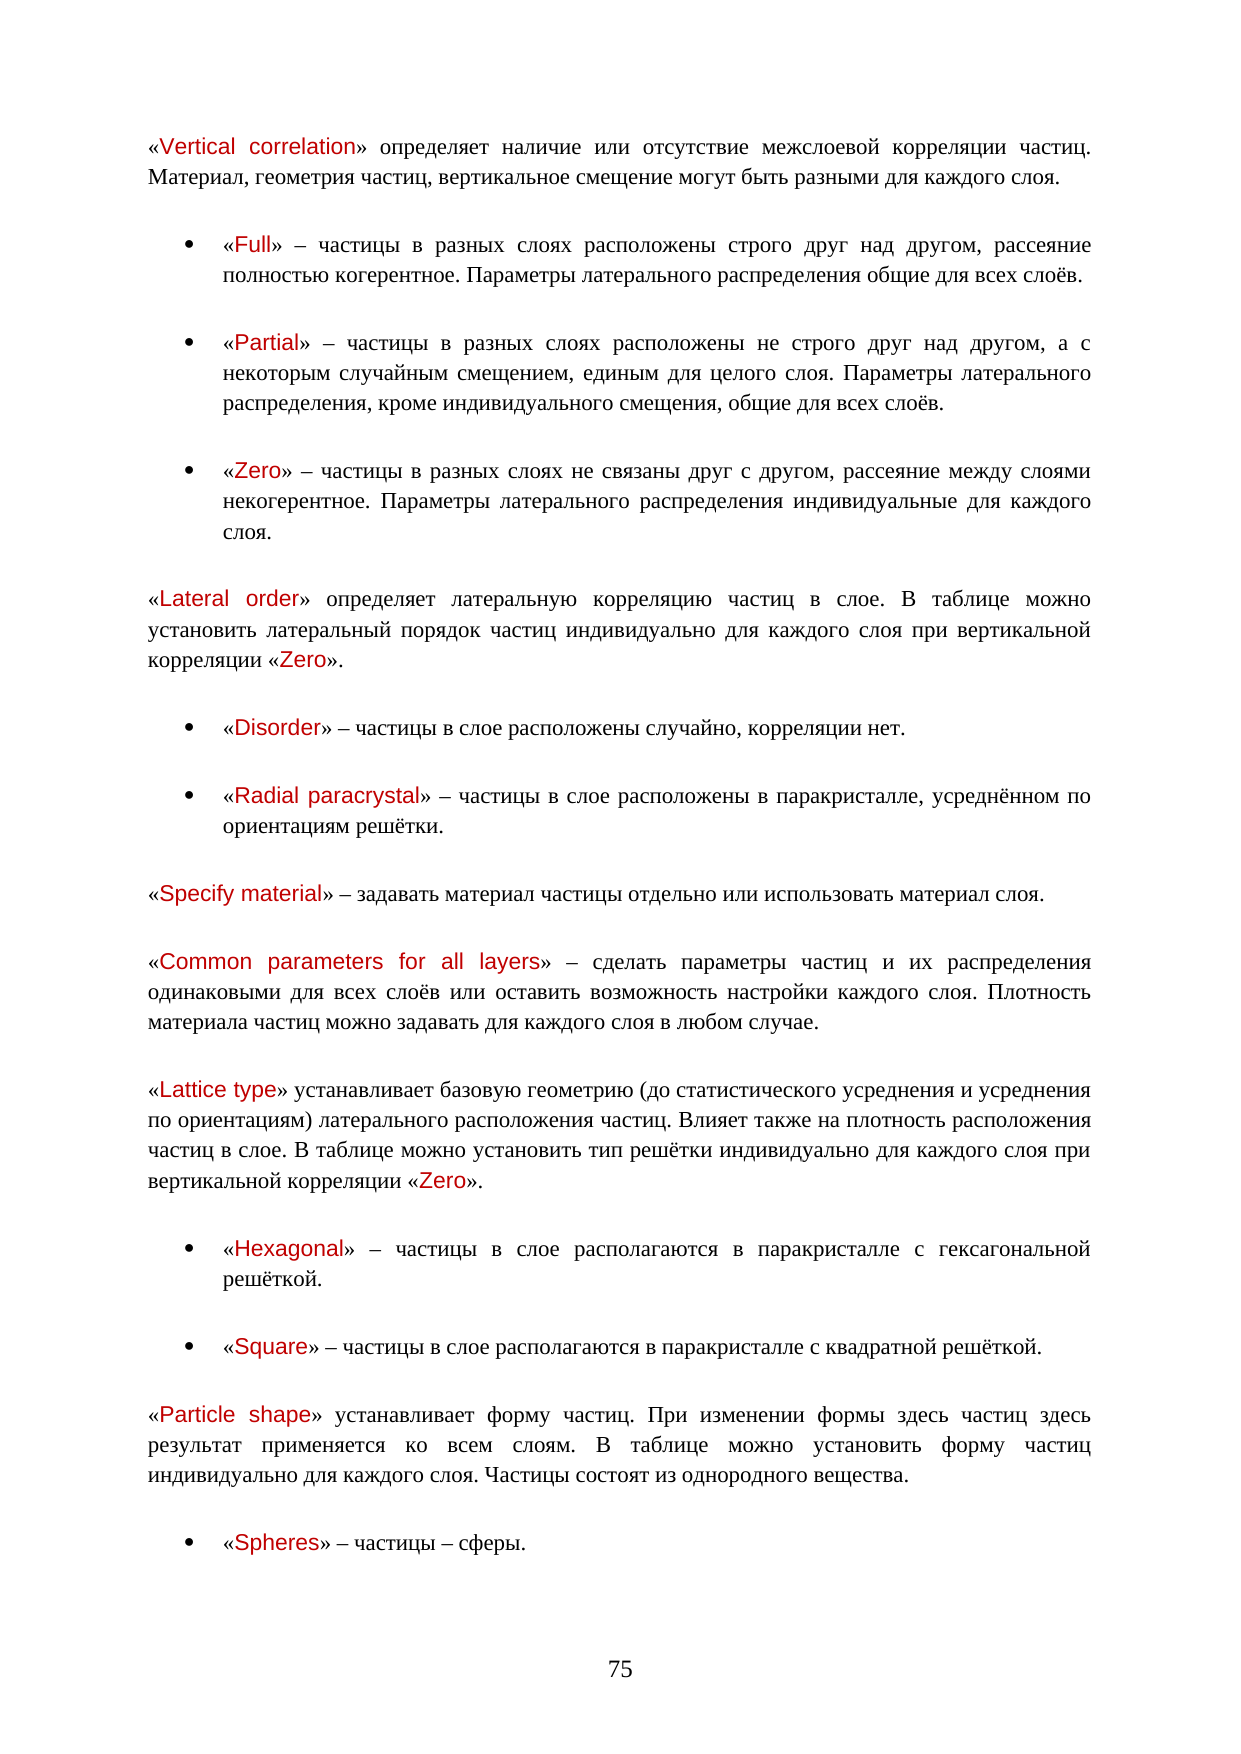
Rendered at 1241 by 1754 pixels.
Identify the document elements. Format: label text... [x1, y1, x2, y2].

text «Lateral order» определяет латеральную корреляцию частиц в слое. В таблице можно установить латеральный порядок частиц индивидуально для каждого слоя при вертикальной корреляции «Zero». [148, 585, 1093, 672]
list «Disorder» – частицы в слое расположены случайно, корреляции нет. [185, 714, 1093, 740]
list «Full» – частицы в разных слоях расположены строго друг над другом, рассеяние полностью когерентное. Параметры латерального распределения общие для всех слоёв. [185, 231, 1093, 288]
text «Specify material» – задавать материал частицы отдельно или использовать материал слоя. [148, 880, 1093, 906]
list «Zero» – частицы в разных слоях не связаны друг с другом, рассеяние между слоями некогерентное. Параметры латерального распределения индивидуальные для каждого слоя. [185, 457, 1093, 544]
text «Particle shape» устанавливает форму частиц. При изменении формы здесь частиц здесь результат применяется ко всем слоям. В таблице можно установить форму частиц индивидуально для каждого слоя. Частицы состоят из однородного вещества. [148, 1401, 1093, 1487]
list «Square» – частицы в слое располагаются в паракристалле с квадратной решёткой. [185, 1333, 1093, 1359]
list «Radial paracrystal» – частицы в слое расположены в паракристалле, усреднённом по ориентациям решётки. [185, 782, 1093, 838]
text «Lattice type» устанавливает базовую геометрию (до статистического усреднения и усреднения по ориентациям) латерального расположения частиц. Влияет также на плотность расположения частиц в слое. В таблице можно установить тип решётки индивидуально для каждого слоя при вертикальной корреляции «Zero». [148, 1076, 1093, 1193]
list «Hexagonal» – частицы в слое располагаются в паракристалле с гексагональной решёткой. [185, 1234, 1093, 1291]
text «Vertical correlation» определяет наличие или отсутствие межслоевой корреляции частиц. Материал, геометрия частиц, вертикальное смещение могут быть разными для каждого слоя. [148, 133, 1093, 189]
list «Partial» – частицы в разных слоях расположены не строго друг над другом, а с некоторым случайным смещением, единым для целого слоя. Параметры латерального распределения, кроме индивидуального смещения, общие для всех слоёв. [185, 329, 1093, 416]
list «Spheres» – частицы – сферы. [185, 1529, 1093, 1555]
text «Common parameters for all layers» – сделать параметры частиц и их распределения одинаковыми для всех слоёв или оставить возможность настройки каждого слоя. Плотность материала частиц можно задавать для каждого слоя в любом случае. [148, 948, 1093, 1034]
